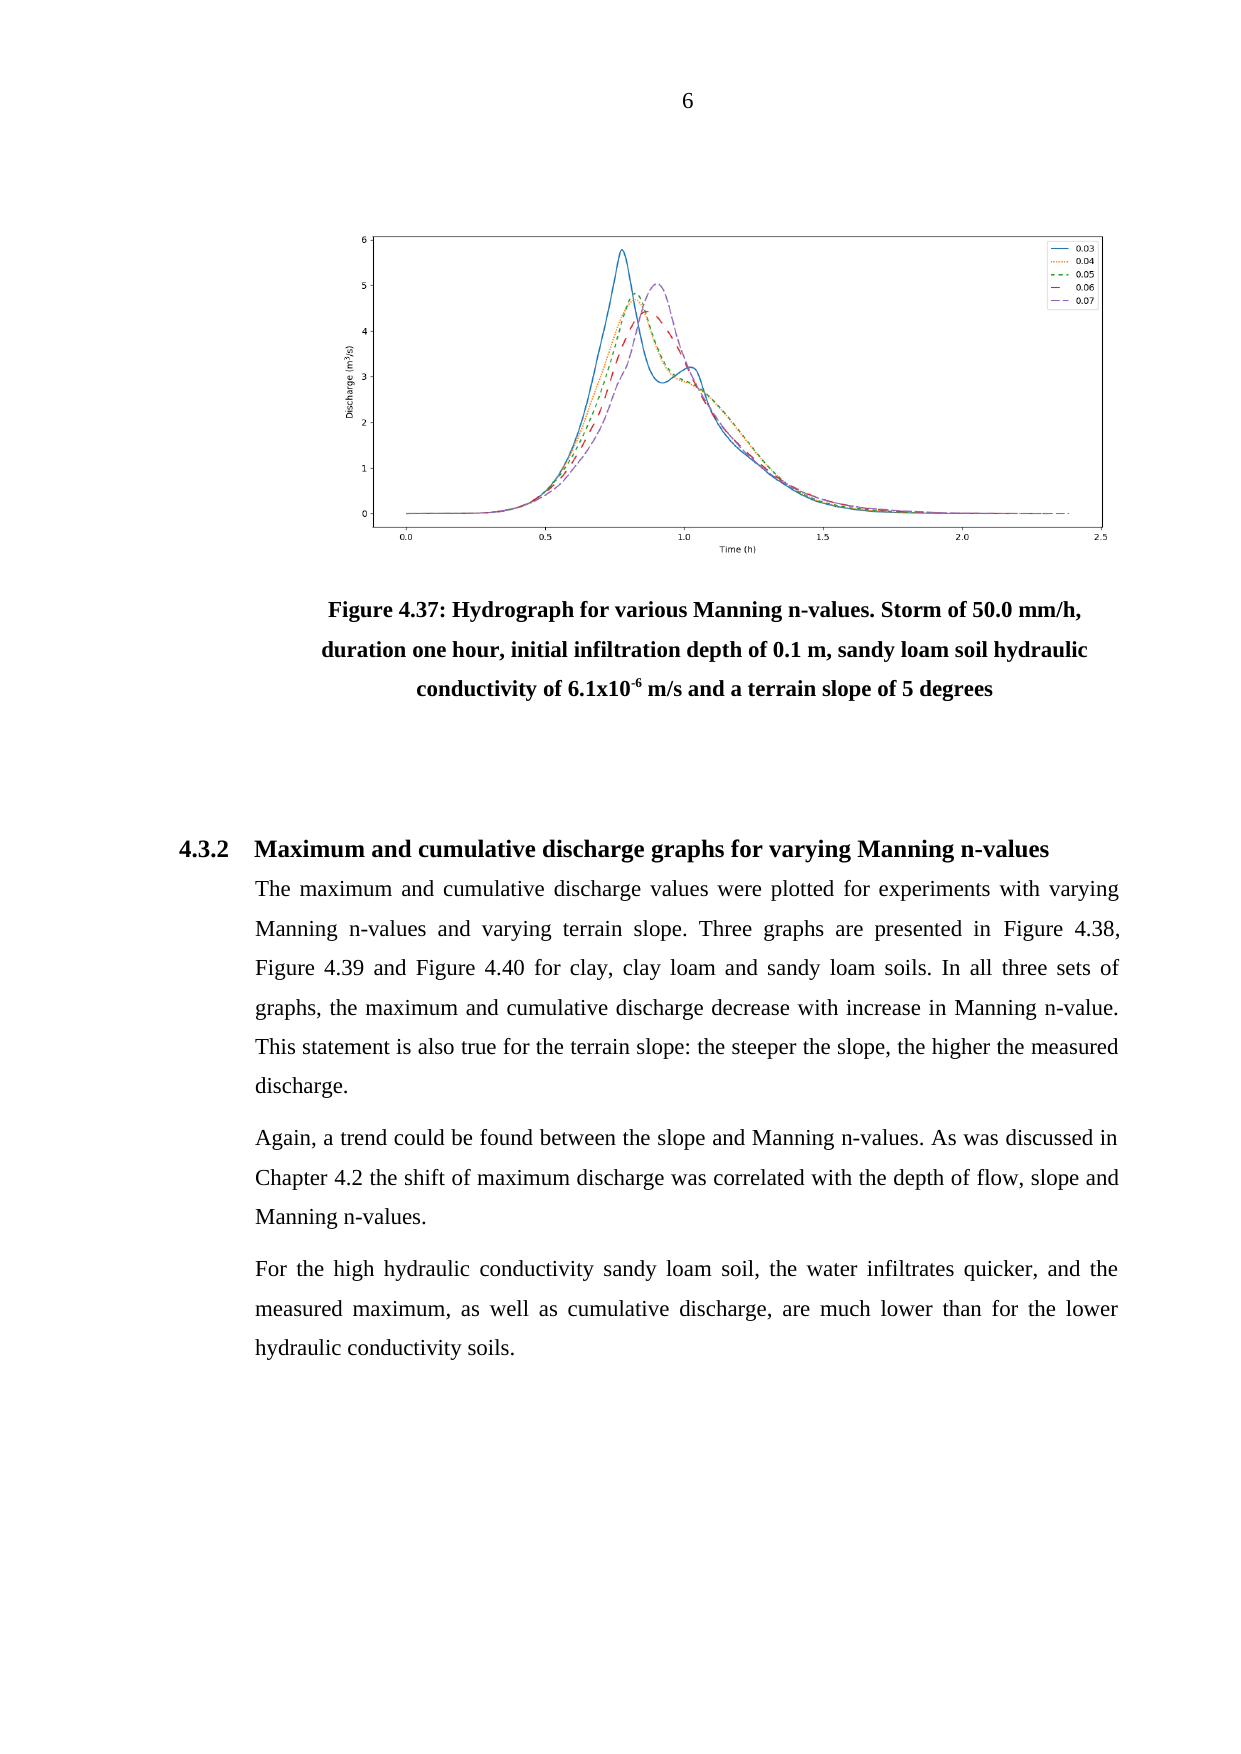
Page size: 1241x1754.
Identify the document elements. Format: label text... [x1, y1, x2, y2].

text For the high hydraulic conductivity sandy loam soil, the water infiltrates quicker, and the measured maximum, as well as cumulative discharge, are much lower than for the lower hydraulic conductivity soils. [255, 1255, 1120, 1361]
subtitle Maximum and cumulative discharge graphs for varying Manning n-values [179, 834, 1120, 863]
picture [255, 191, 1196, 568]
text Again, a trend could be found between the slope and Manning n-values. As was discussed in Chapter 4.2 the shift of maximum discharge was correlated with the depth of flow, slope and Manning n-values. [255, 1124, 1120, 1230]
